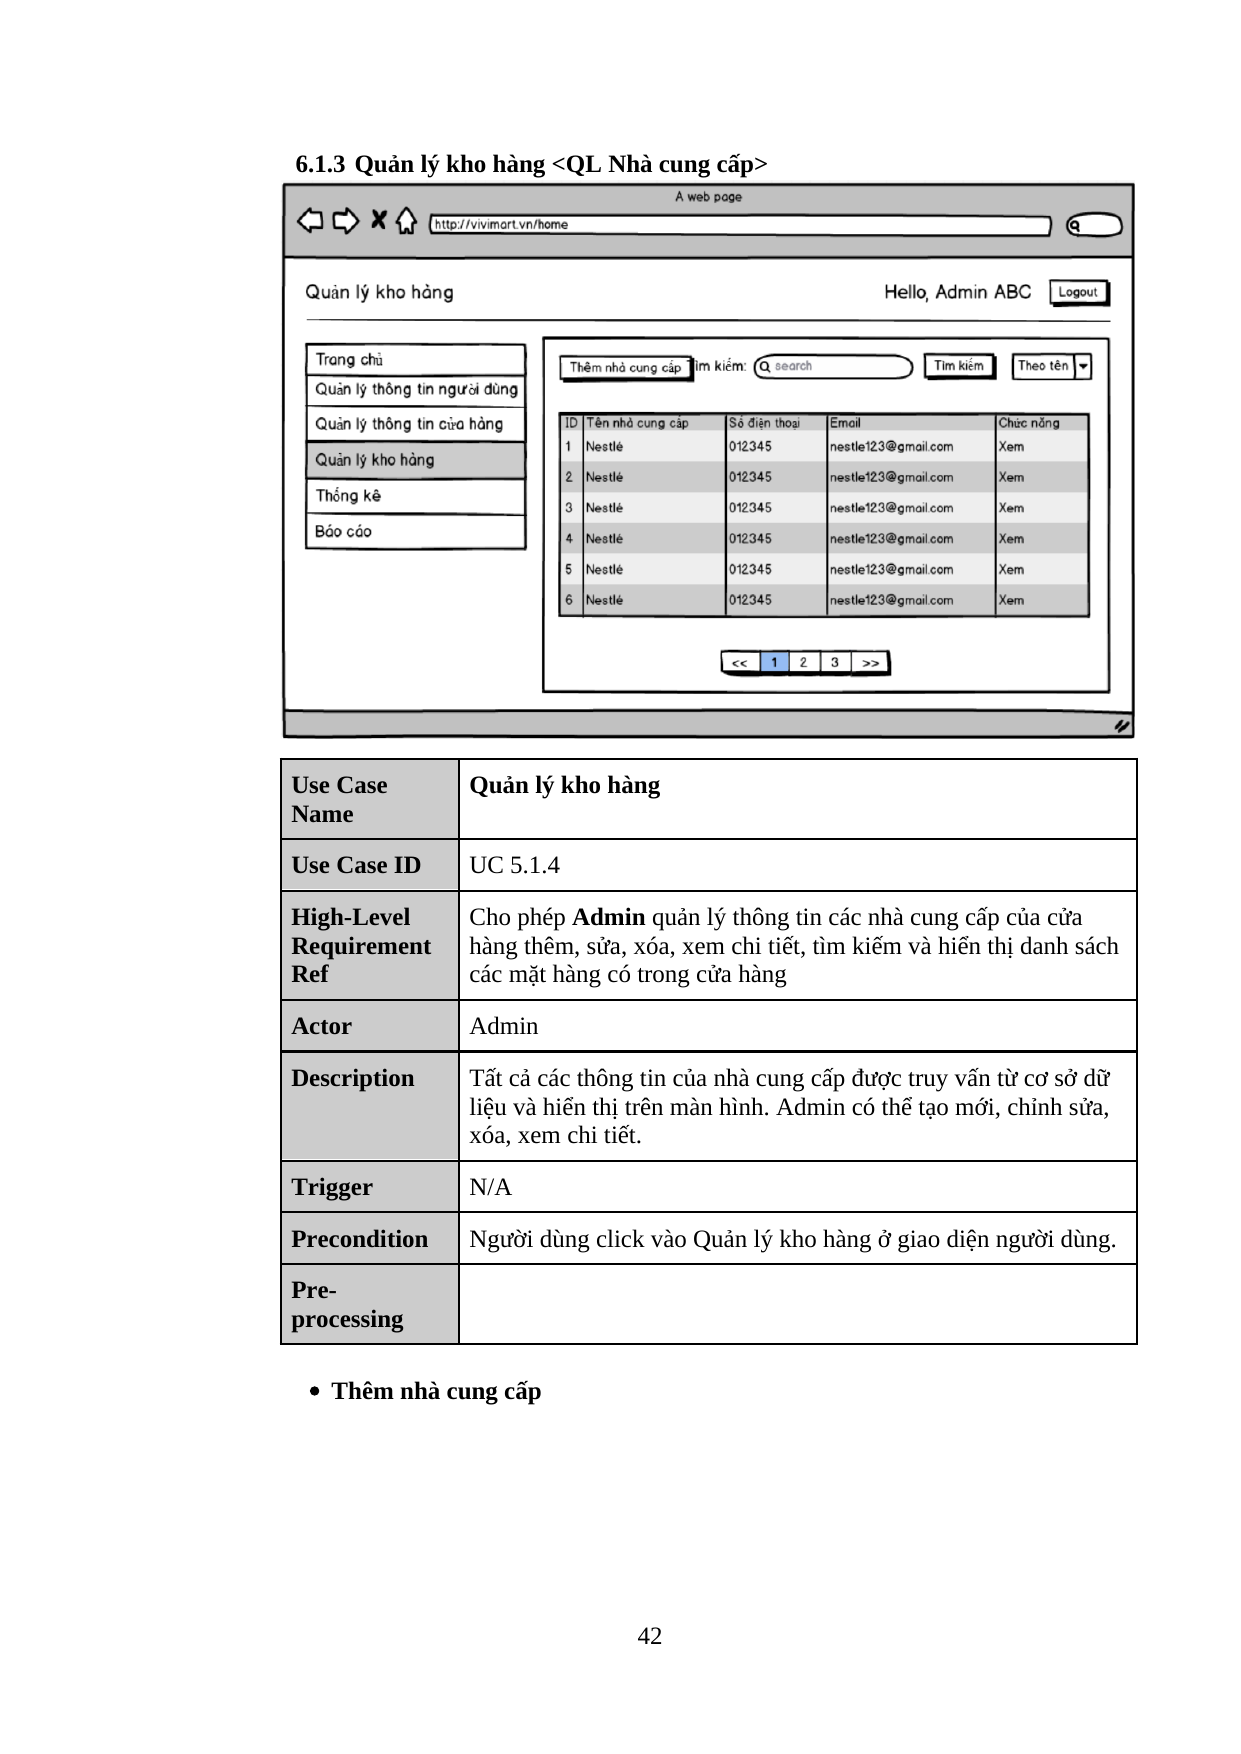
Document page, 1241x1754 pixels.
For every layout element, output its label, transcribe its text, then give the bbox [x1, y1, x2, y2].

list Thêm nhà cung cấp [310, 1376, 1122, 1405]
table_cell N/A [460, 1162, 1136, 1211]
list Quản lý kho hàng <QL Nhà cung cấp> [295, 149, 1122, 178]
table_cell Description [282, 1053, 458, 1159]
table_cell [460, 1265, 1136, 1343]
table_cell Admin [460, 1001, 1136, 1050]
table_cell UC 5.1.4 [460, 840, 1136, 889]
table_cell High-Level Requirement Ref [282, 892, 458, 999]
table_cell Cho phép Admin quản lý thông tin các nhà cung cấp của cửa hàng thêm, sửa, xóa, xem chi tiết, tìm kiếm và hiển thị danh sách các mặt hàng có trong cửa hàng [460, 892, 1136, 999]
table_header Use Case Name [282, 760, 458, 838]
table_cell Pre-processing [282, 1265, 458, 1343]
table_cell Trigger [282, 1162, 458, 1211]
table_cell Actor [282, 1001, 458, 1050]
table_cell Tất cả các thông tin của nhà cung cấp được truy vấn từ cơ sở dữ liệu và hiển thị trên màn hình. Admin có thể tạo mới, chỉnh sửa, xóa, xem chi tiết. [460, 1053, 1136, 1159]
table_cell Người dùng click vào Quản lý kho hàng ở giao diện người dùng. [460, 1213, 1136, 1263]
picture [280, 180, 1135, 739]
table_header Quản lý kho hàng [460, 760, 1136, 838]
table_cell Use Case ID [282, 840, 458, 889]
table_cell Precondition [282, 1213, 458, 1263]
